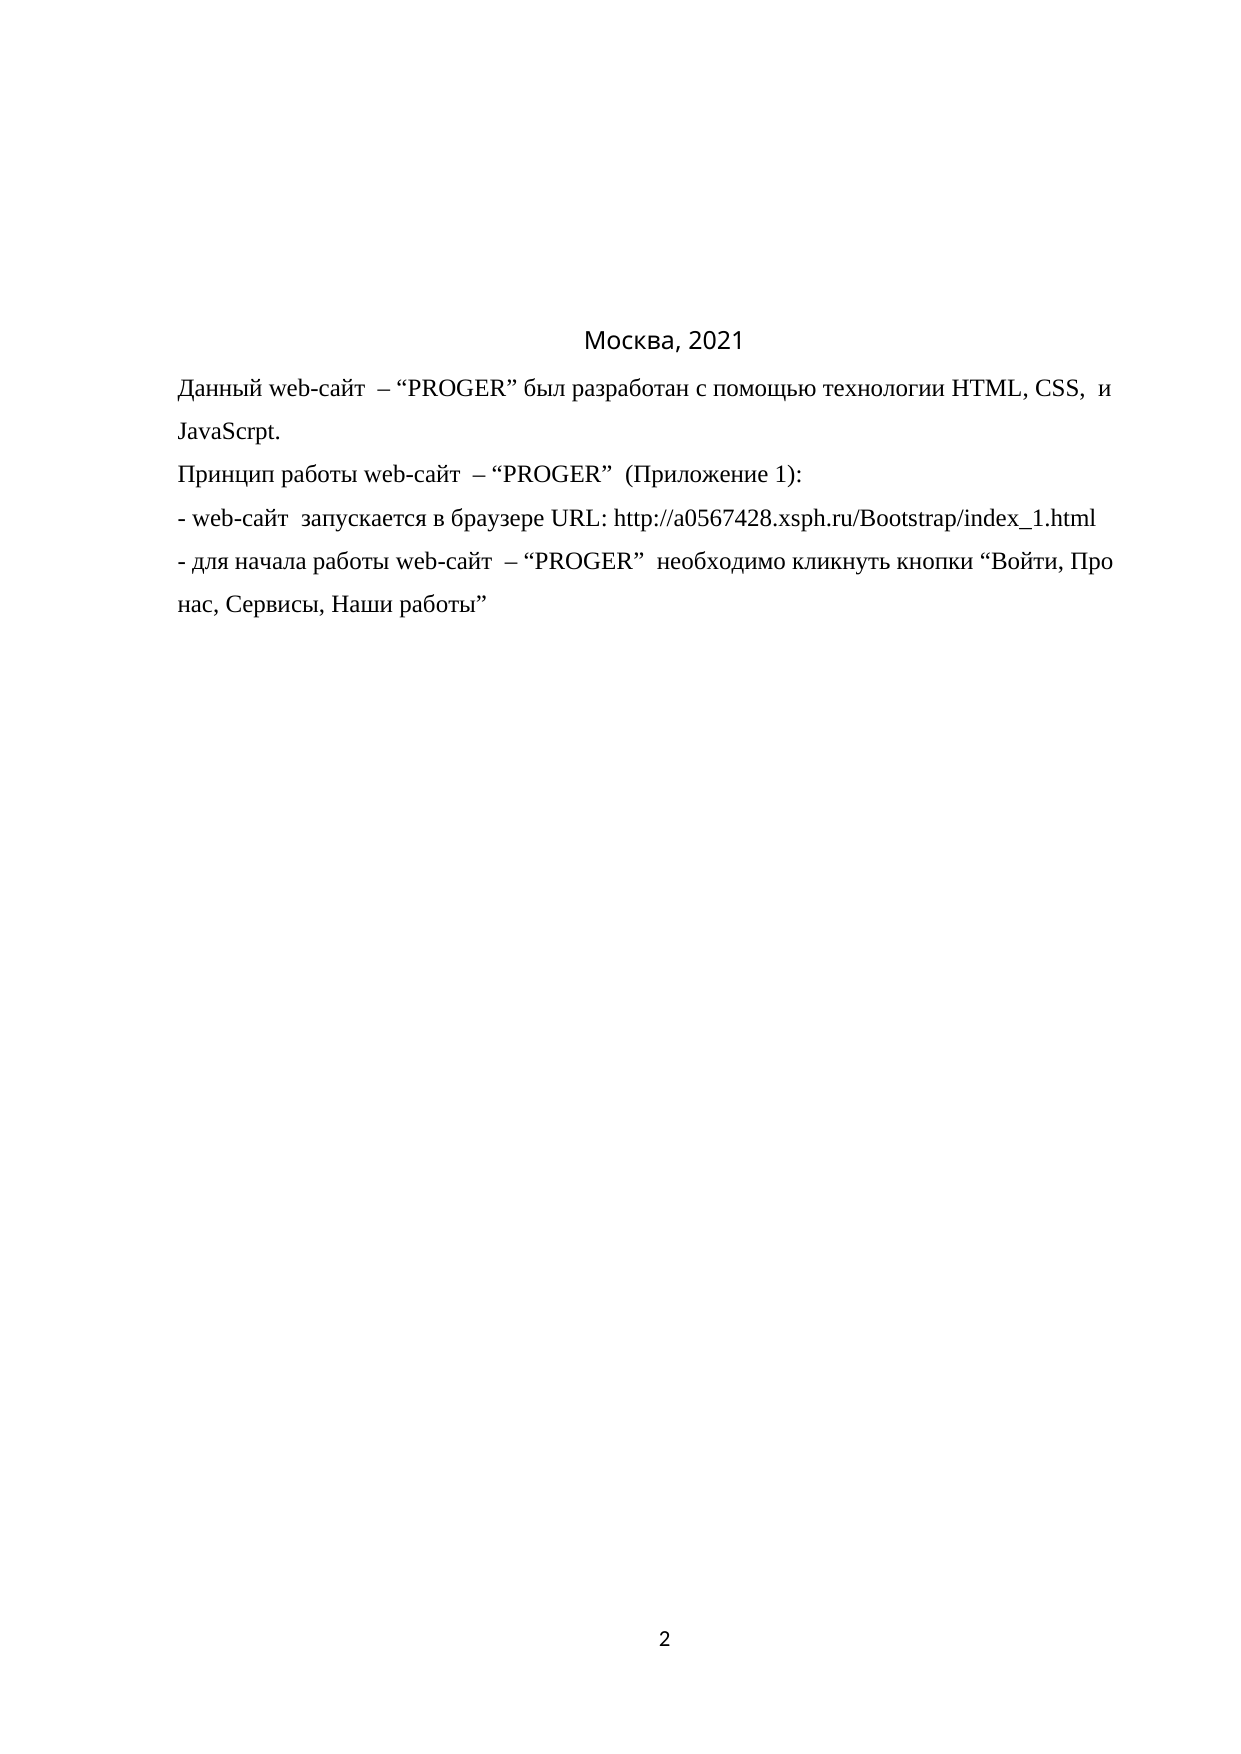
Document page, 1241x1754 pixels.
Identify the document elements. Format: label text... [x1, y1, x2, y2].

text Данный web-сайт – “PROGER” был разработан с помощью технологии HTML, CSS, и JavaScrpt. [177, 373, 1152, 445]
text - для начала работы web-сайт – “PROGER” необходимо кликнуть кнопки “Войти, Про нас, Сервисы, Наши работы” [177, 546, 1152, 618]
text Принцип работы web-сайт – “PROGER” (Приложение 1): [177, 459, 1152, 488]
text - web-сайт запускается в браузере URL: http://a0567428.xsph.ru/Bootstrap/index_1.html [177, 503, 1152, 531]
text Москва, 2021 [177, 322, 1152, 356]
